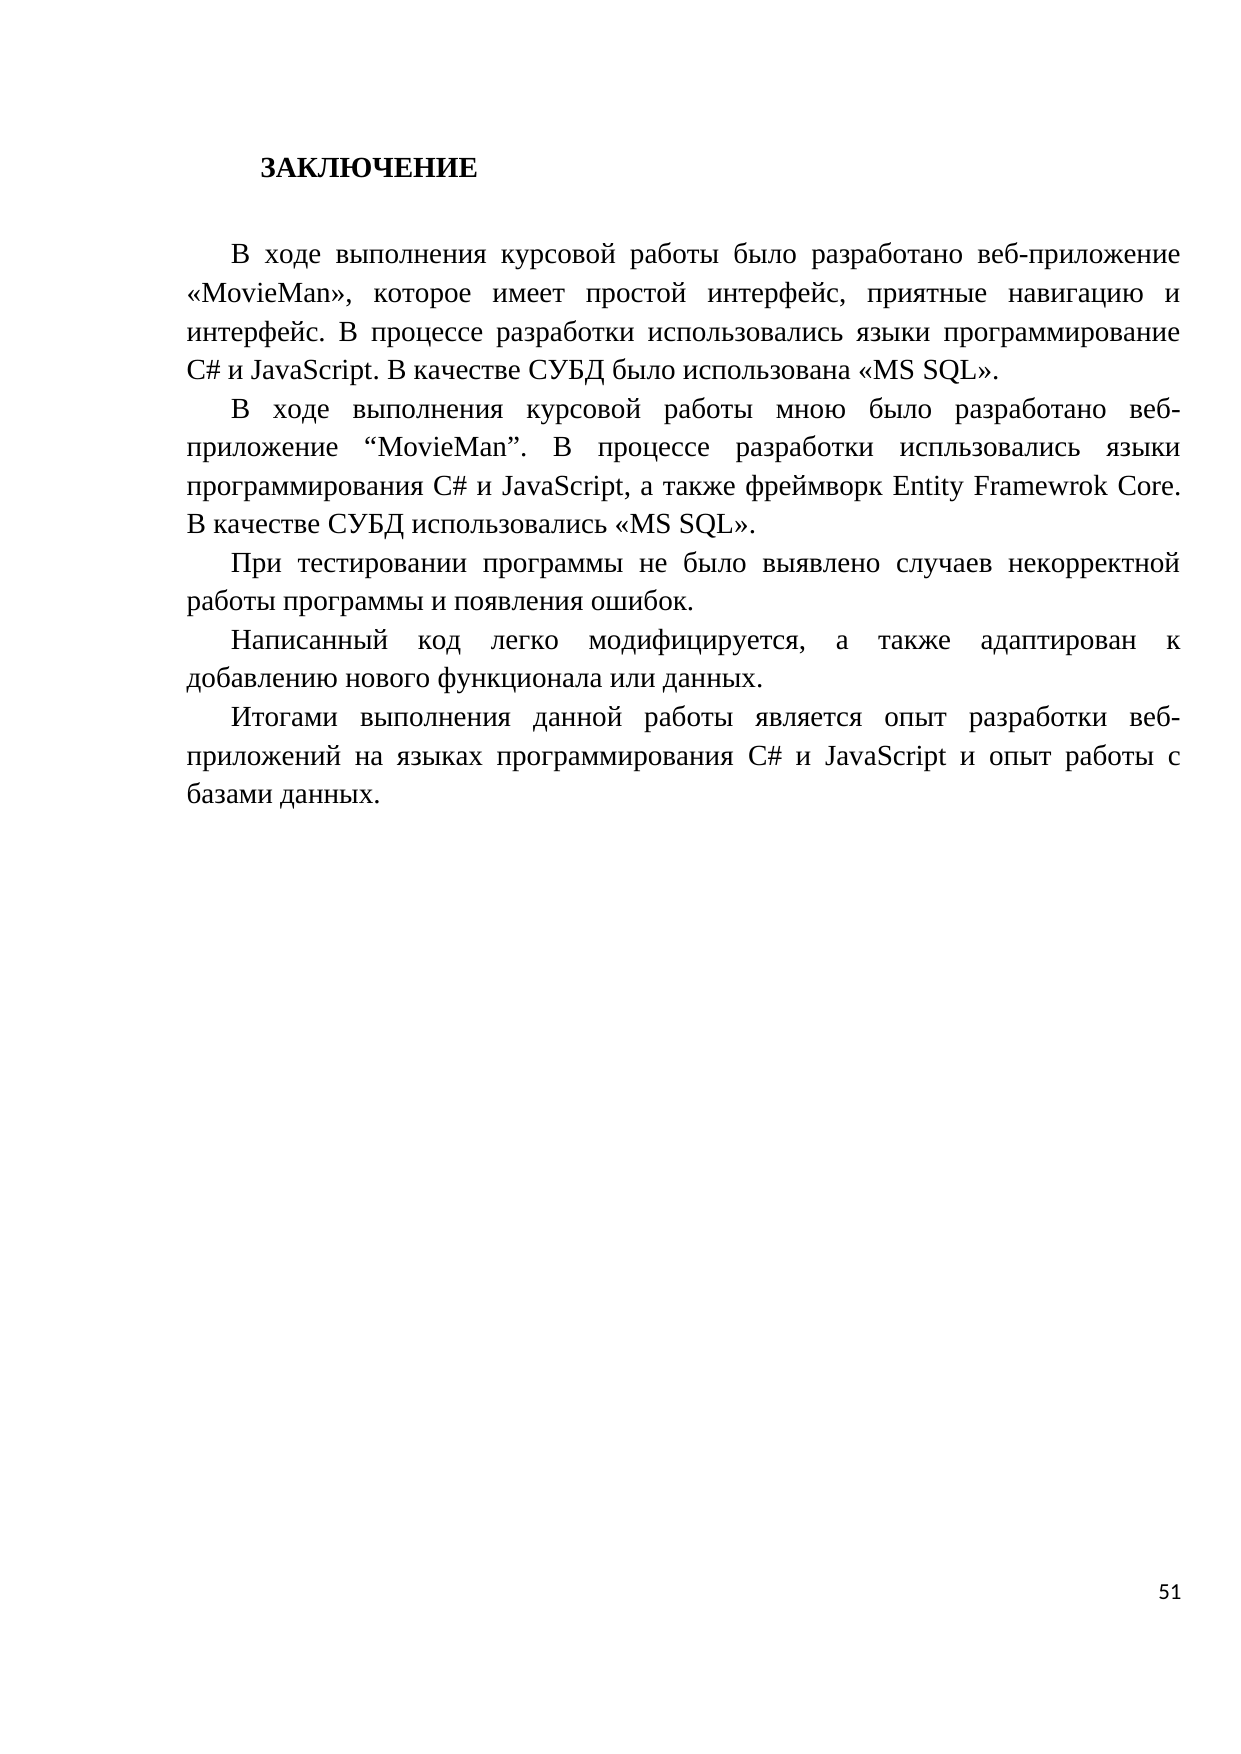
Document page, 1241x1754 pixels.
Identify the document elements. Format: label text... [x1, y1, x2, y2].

text Написанный код легко модифицируется, а также адаптирован к добавлению нового функционала или данных. [186, 622, 1181, 694]
text В ходе выполнения курсовой работы было разработано веб-приложение «MovieMan», которое имеет простой интерфейс, приятные навигацию и интерфейс. В процессе разработки использовались языки программирование C# и JavaScript. В качестве СУБД было использована «MS SQL». [186, 237, 1181, 386]
text Итогами выполнения данной работы является опыт разработки веб-приложений на языках программирования C# и JavaScript и опыт работы с базами данных. [186, 699, 1181, 810]
text В ходе выполнения курсовой работы мною было разработано веб-приложение “MovieMan”. В процессе разработки испльзовались языки программирования С# и JavaScript, а также фреймворк Entity Framewrok Core. В качестве СУБД использовались «MS SQL». [186, 391, 1181, 540]
text Заключение [186, 150, 1181, 183]
text При тестировании программы не было выявлено случаев некорректной работы программы и появления ошибок. [186, 545, 1181, 617]
